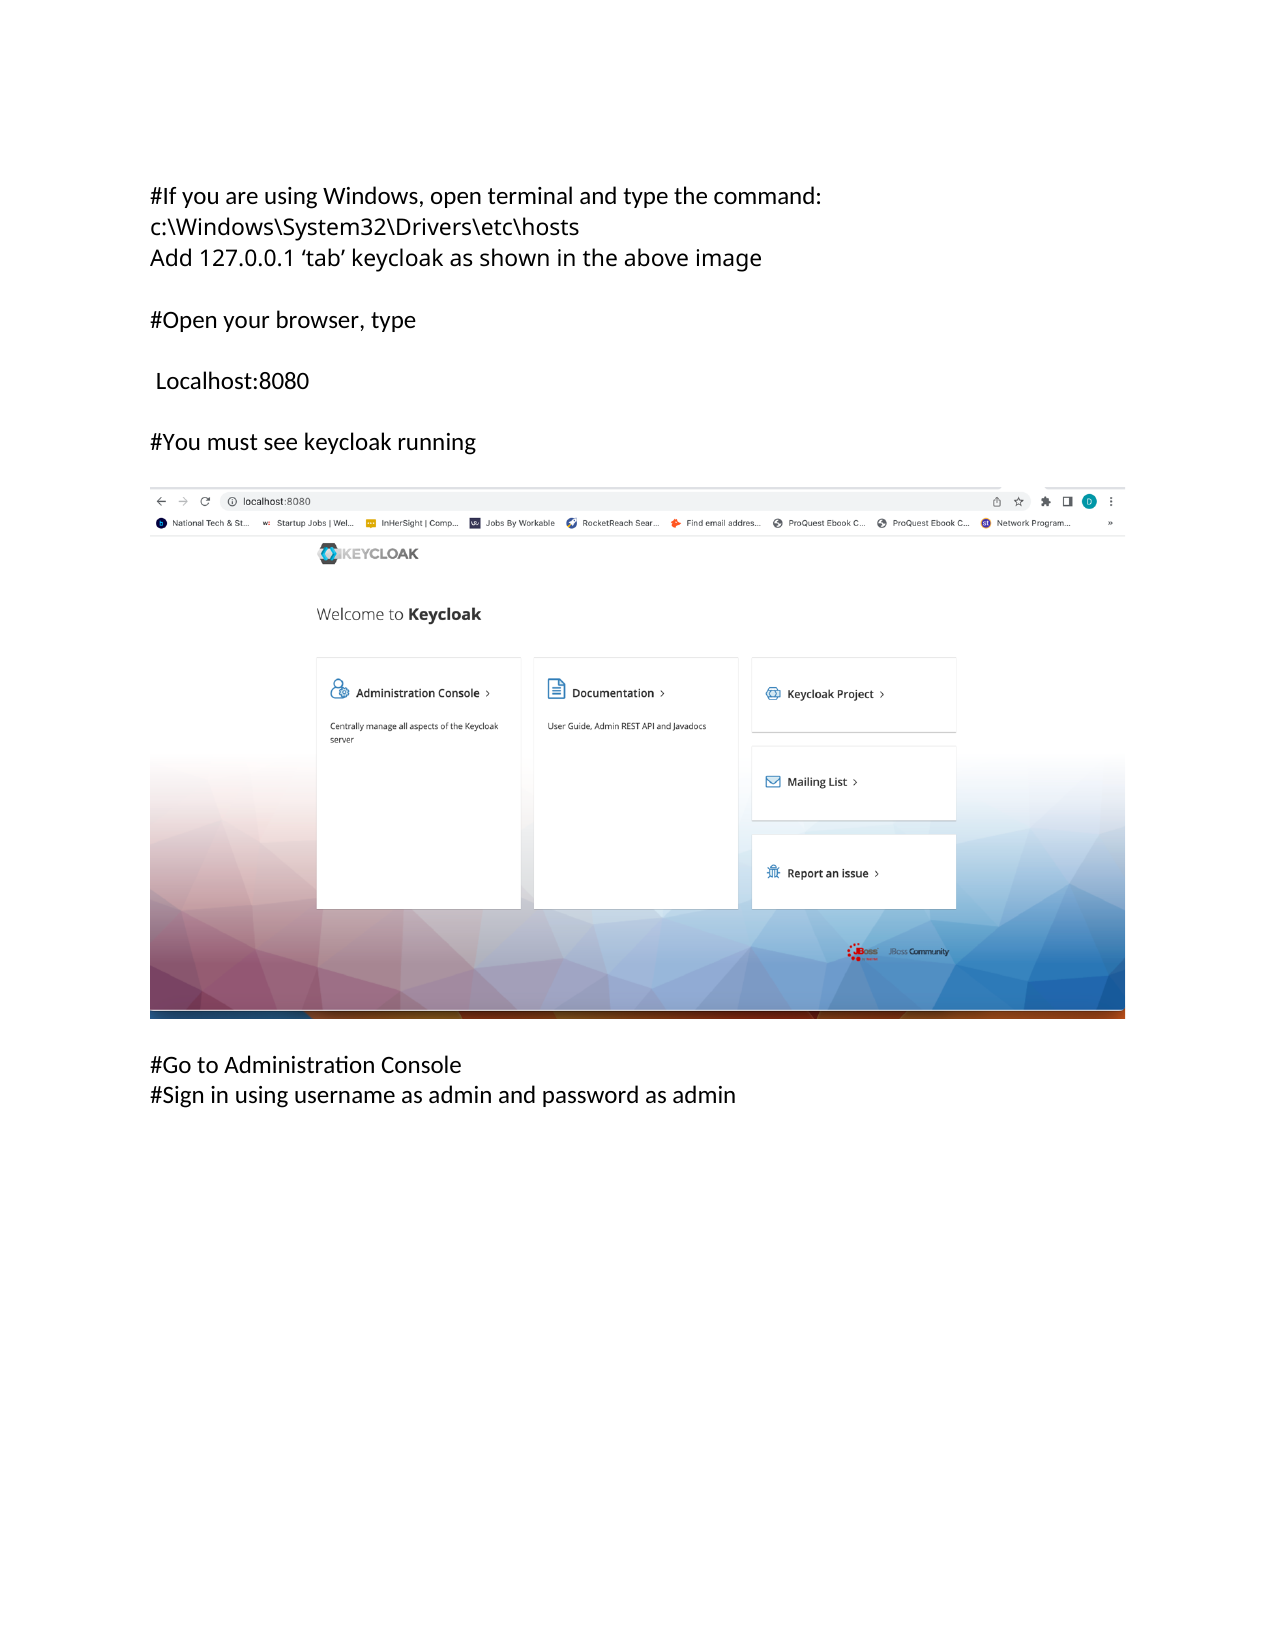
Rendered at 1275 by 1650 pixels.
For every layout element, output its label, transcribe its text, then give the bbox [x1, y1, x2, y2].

text #Open your browser, type [150, 304, 1125, 334]
text #Go to Administration Console [150, 1049, 1125, 1079]
text c:\Windows\System32\Drivers\etc\hosts [150, 211, 1125, 242]
text #Sign in using username as admin and password as admin [150, 1079, 1125, 1110]
text Add 127.0.0.1 ‘tab’ keycloak as shown in the above image [150, 242, 1125, 273]
picture [150, 487, 1125, 1019]
text Localhost:8080 [150, 365, 1125, 396]
text #If you are using Windows, open terminal and type the command: [150, 181, 1125, 211]
text #You must see keycloak running [150, 426, 1125, 457]
